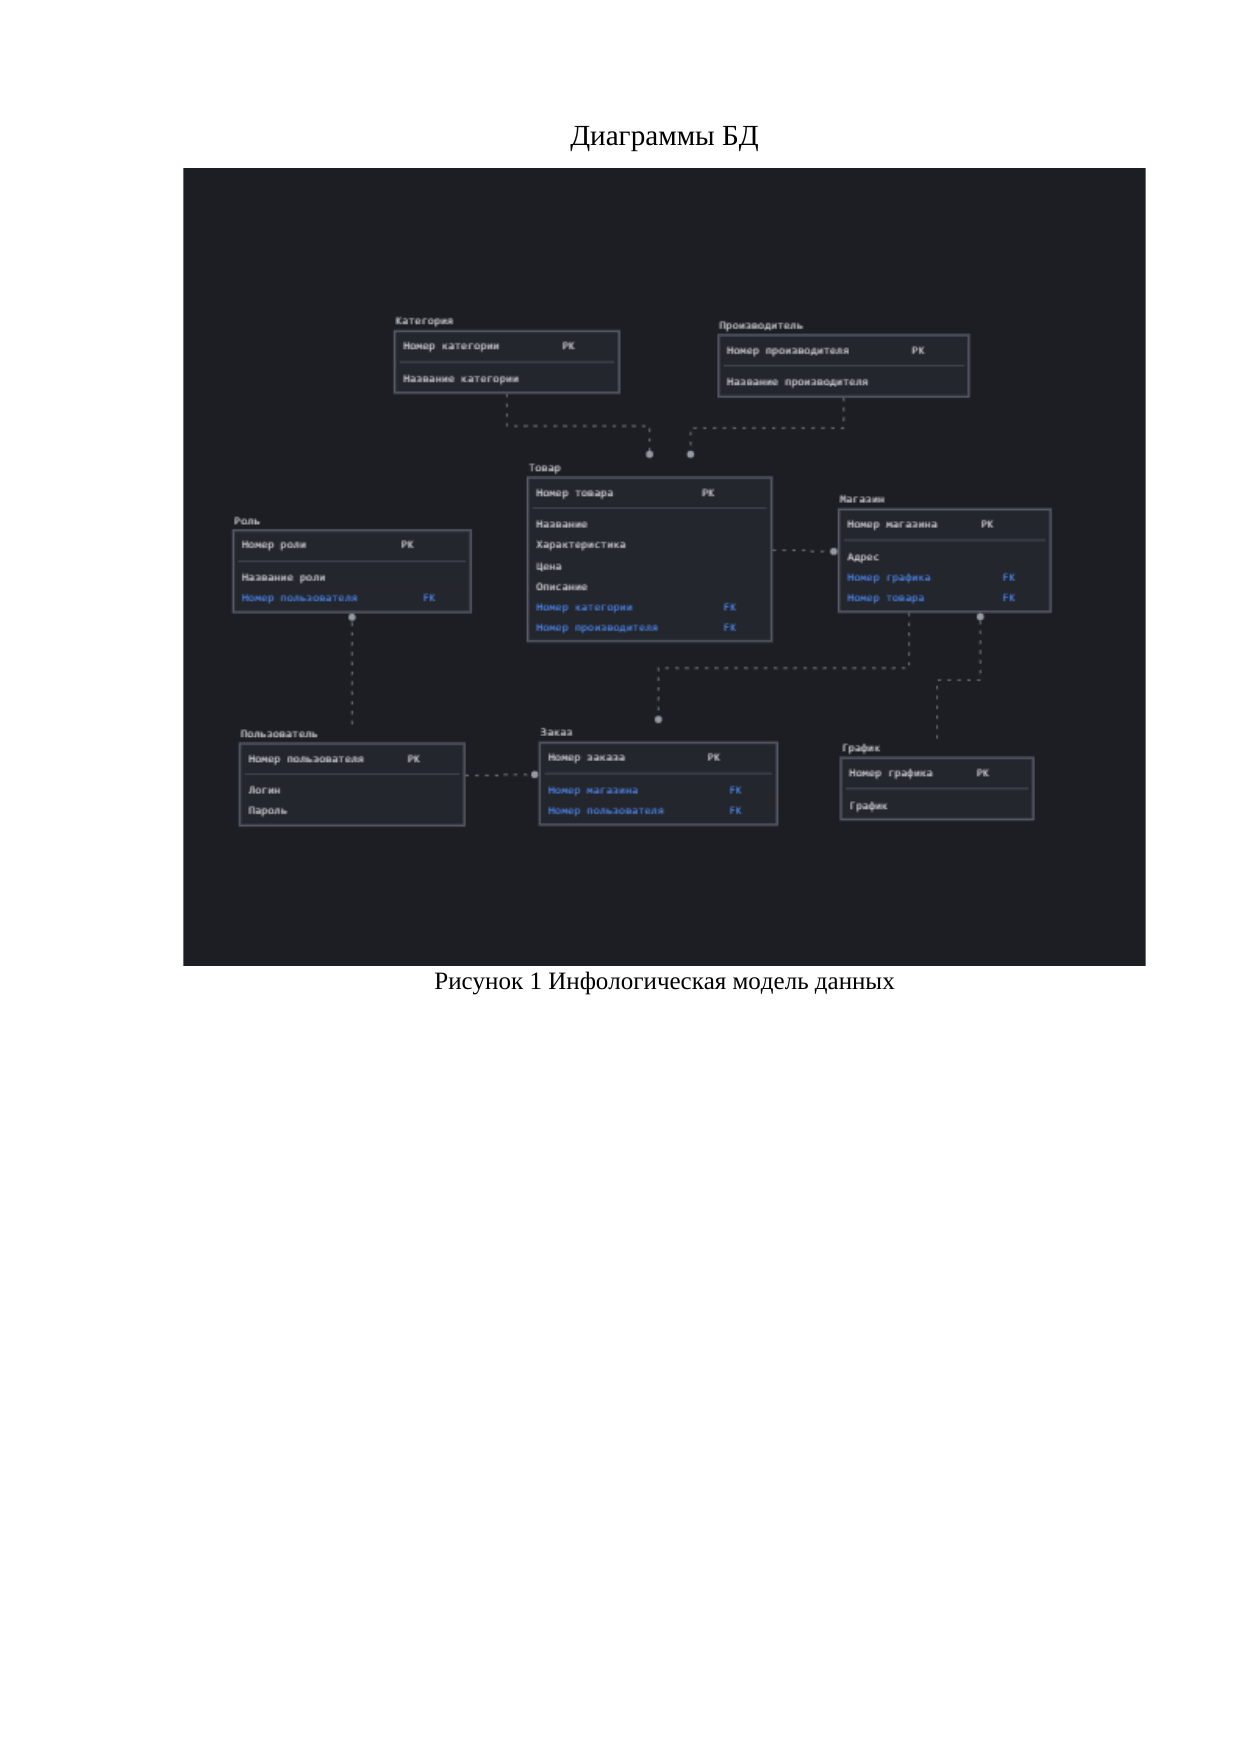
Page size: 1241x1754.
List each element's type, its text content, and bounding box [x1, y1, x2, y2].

text Диаграммы БД [177, 118, 1152, 152]
picture [183, 168, 1146, 966]
